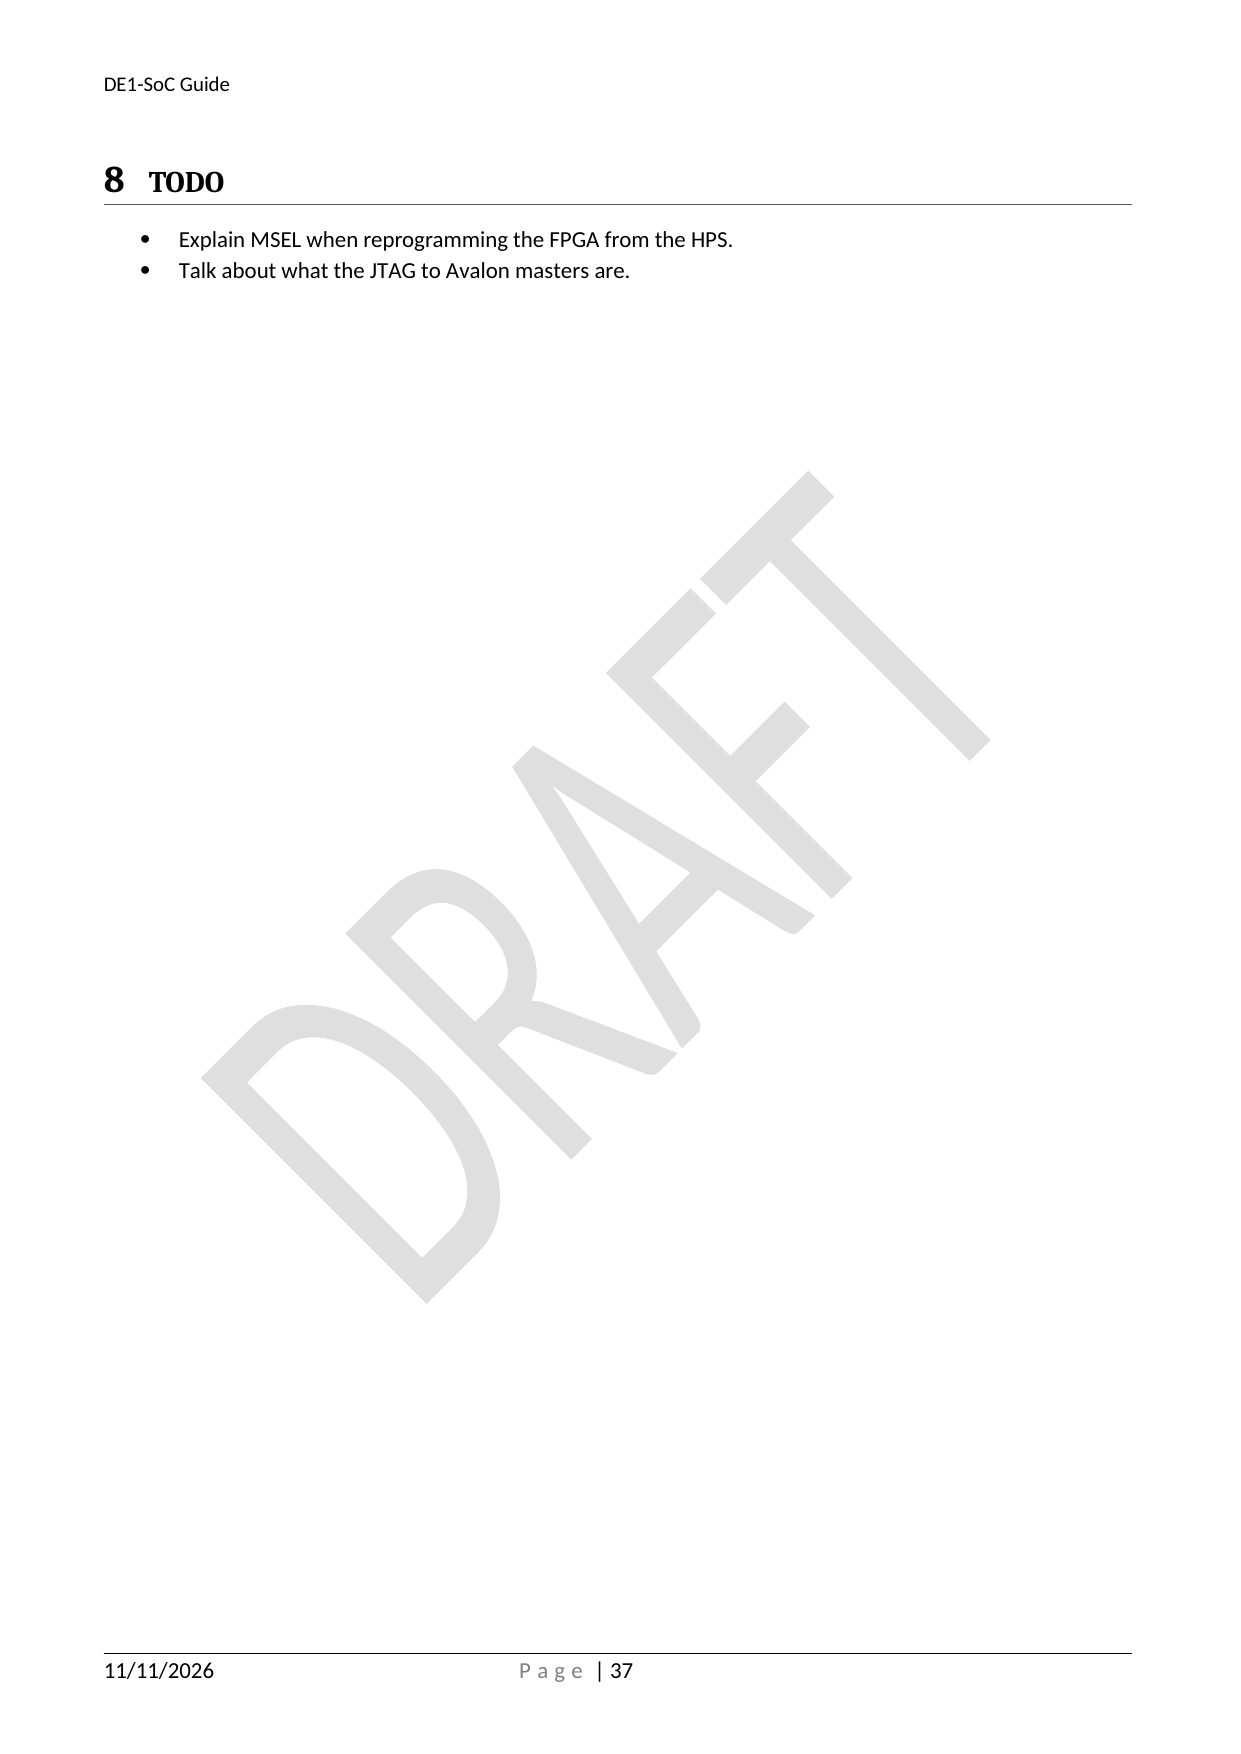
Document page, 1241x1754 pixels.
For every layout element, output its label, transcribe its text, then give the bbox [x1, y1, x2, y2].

subtitle todo [103, 159, 1132, 205]
list Explain MSEL when reprogramming the FPGA from the HPS. [141, 226, 1132, 253]
list Talk about what the JTAG to Avalon masters are. [141, 256, 1132, 284]
